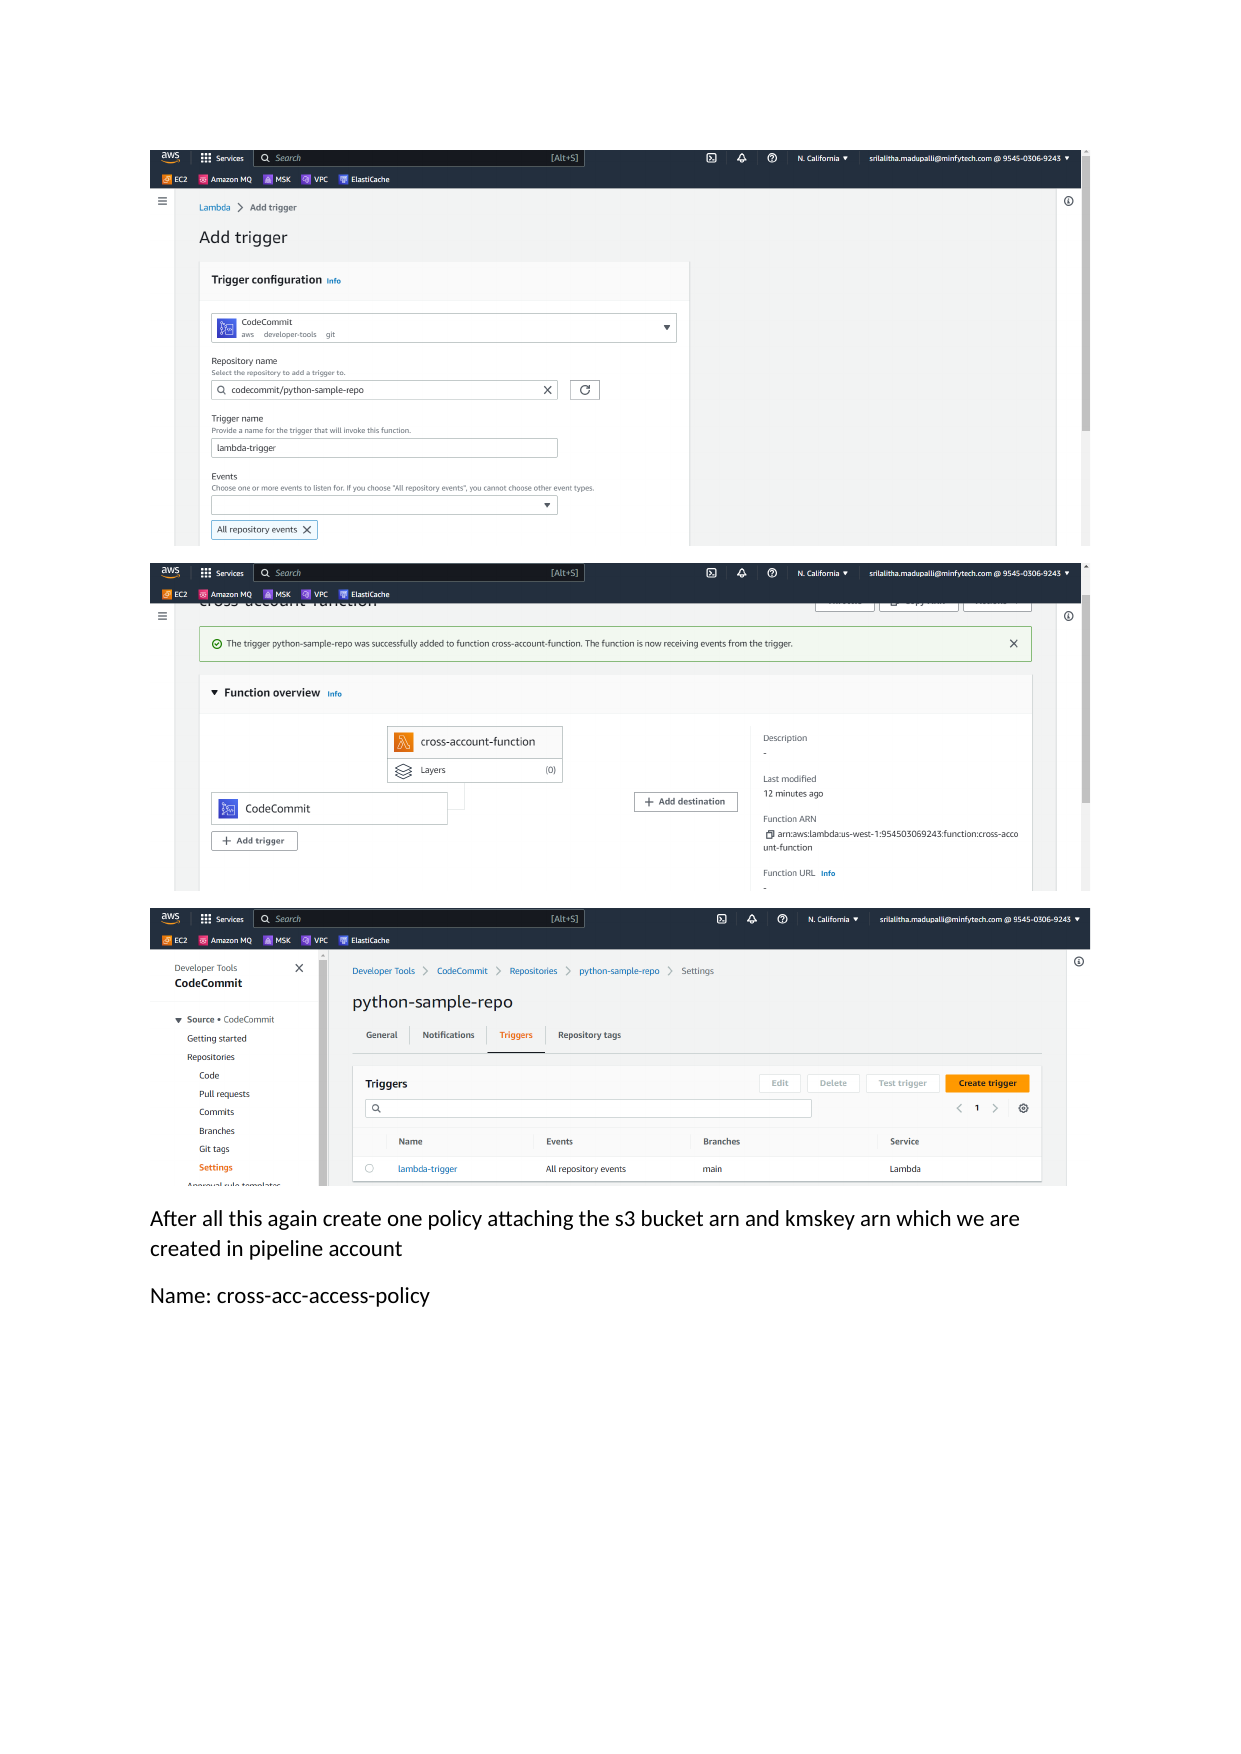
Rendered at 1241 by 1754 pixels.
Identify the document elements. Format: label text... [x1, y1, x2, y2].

picture [150, 150, 1091, 546]
picture [150, 563, 1091, 891]
picture [150, 908, 1091, 1186]
text Name: cross-acc-access-policy [150, 1281, 1090, 1309]
text After all this again create one policy attaching the s3 bucket arn and kmskey arn which we are created in pipeline account [150, 1204, 1090, 1262]
